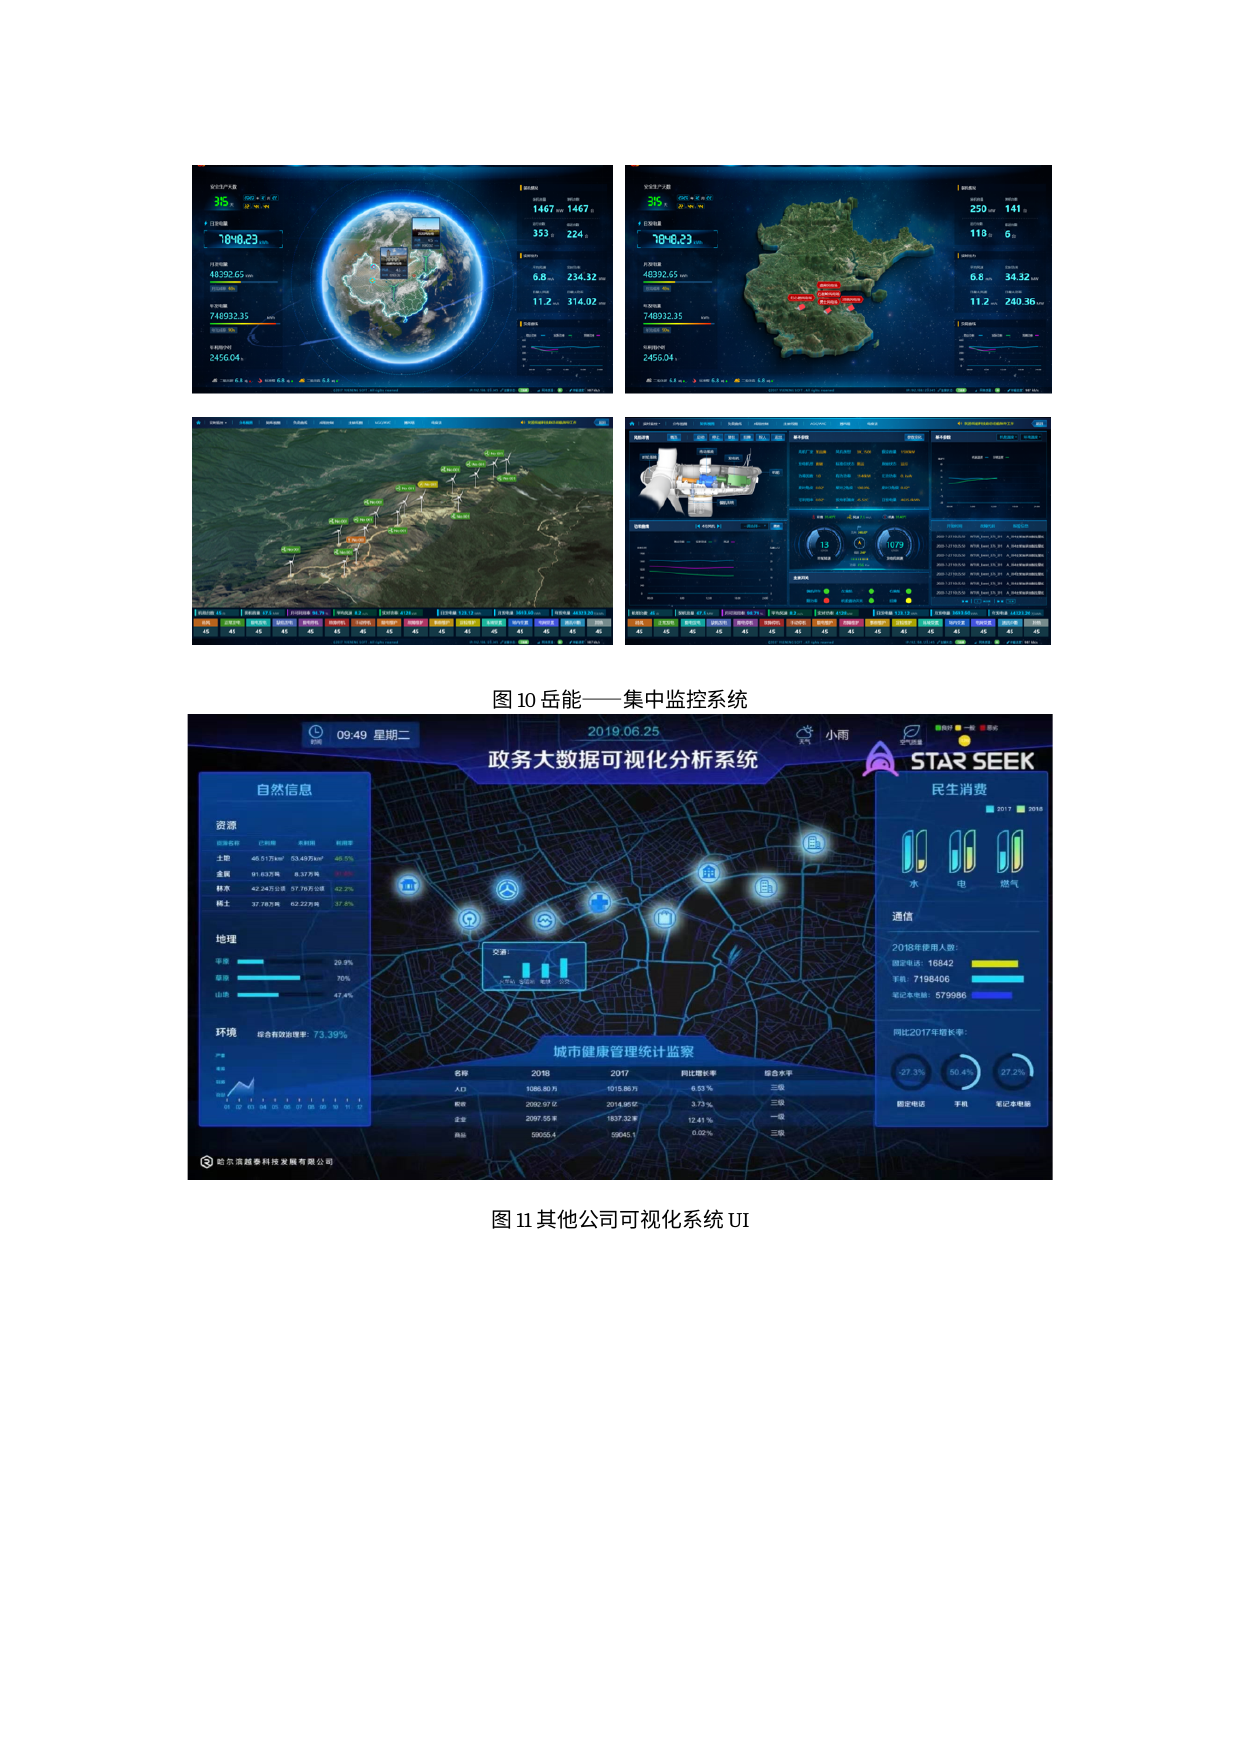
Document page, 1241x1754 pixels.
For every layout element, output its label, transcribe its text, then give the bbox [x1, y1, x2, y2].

text 图 10岳能——集中监控系统 [187, 682, 1053, 714]
picture [187, 162, 1053, 650]
picture [187, 714, 1053, 1180]
text 图 11 其他公司可视化系统UI [187, 1202, 1053, 1234]
